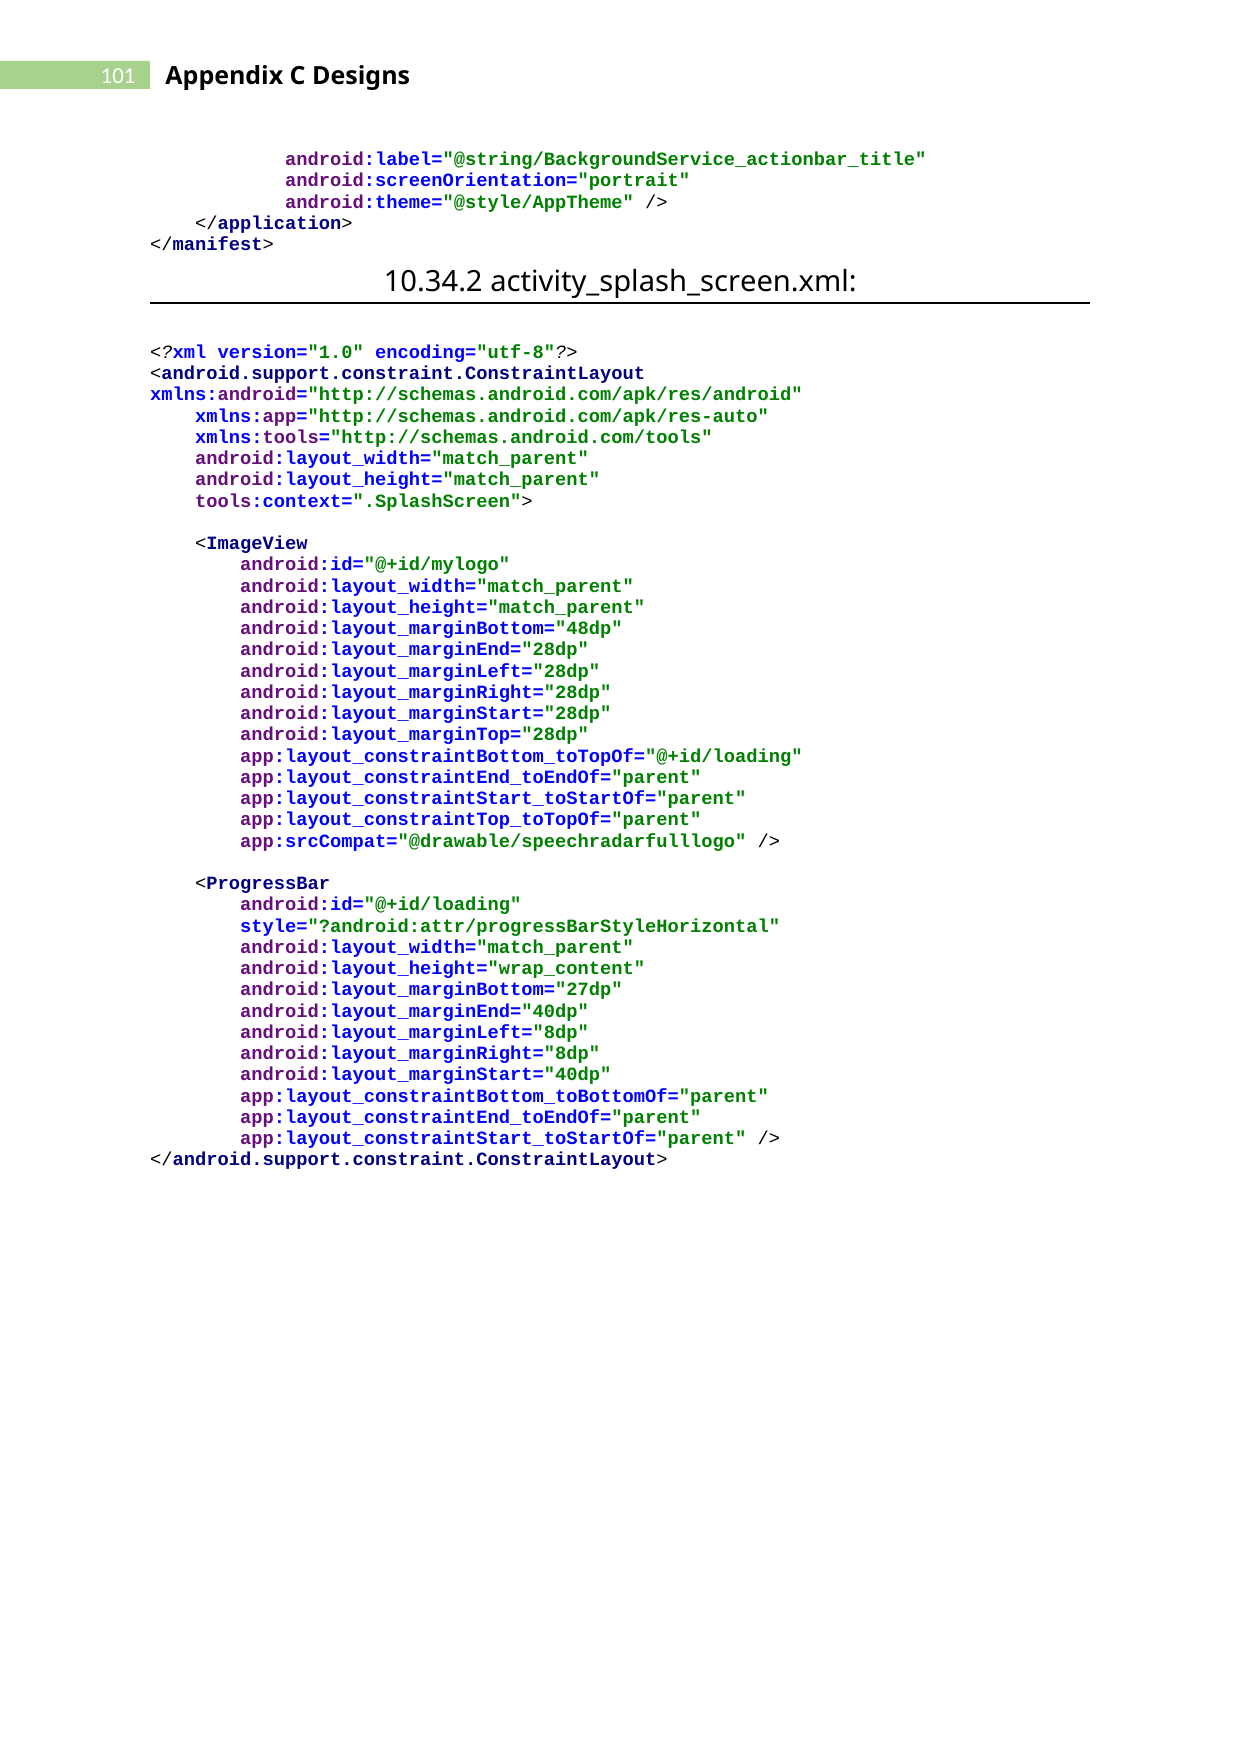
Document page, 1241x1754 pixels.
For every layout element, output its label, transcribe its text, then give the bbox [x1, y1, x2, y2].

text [150, 150, 1090, 256]
subtitle activity_splash_screen.xml: [150, 260, 1090, 302]
text <?xml version="1.0" encoding="utf-8"?> <android.support.constraint.ConstraintLayout xmlns:android="http://schemas.android.com/apk/res/android" xmlns:app="http://schemas.android.com/apk/res-auto" xmlns:tools="http://schemas.android.com/tools" android:layout_width="match_parent" android:layout_height="match_parent" tools:context=".SplashScreen"> <ImageView android:id="@+id/mylogo" android:layout_width="match_parent" android:layout_height="match_parent" android:layout_marginBottom="48dp" android:layout_marginEnd="28dp" android:layout_marginLeft="28dp" android:layout_marginRight="28dp" android:layout_marginStart="28dp" android:layout_marginTop="28dp" app:layout_constraintBottom_toTopOf="@+id/loading" app:layout_constraintEnd_toEndOf="parent" app:layout_constraintStart_toStartOf="parent" app:layout_constraintTop_toTopOf="parent" app:srcCompat="@drawable/speechradarfulllogo" /> <ProgressBar android:id="@+id/loading" style="?android:attr/progressBarStyleHorizontal" android:layout_width="match_parent" android:layout_height="wrap_content" android:layout_marginBottom="27dp" android:layout_marginEnd="40dp" android:layout_marginLeft="8dp" android:layout_marginRight="8dp" android:layout_marginStart="40dp" app:layout_constraintBottom_toBottomOf="parent" app:layout_constraintEnd_toEndOf="parent" app:layout_constraintStart_toStartOf="parent" /> </android.support.constraint.ConstraintLayout> [150, 343, 1090, 1171]
